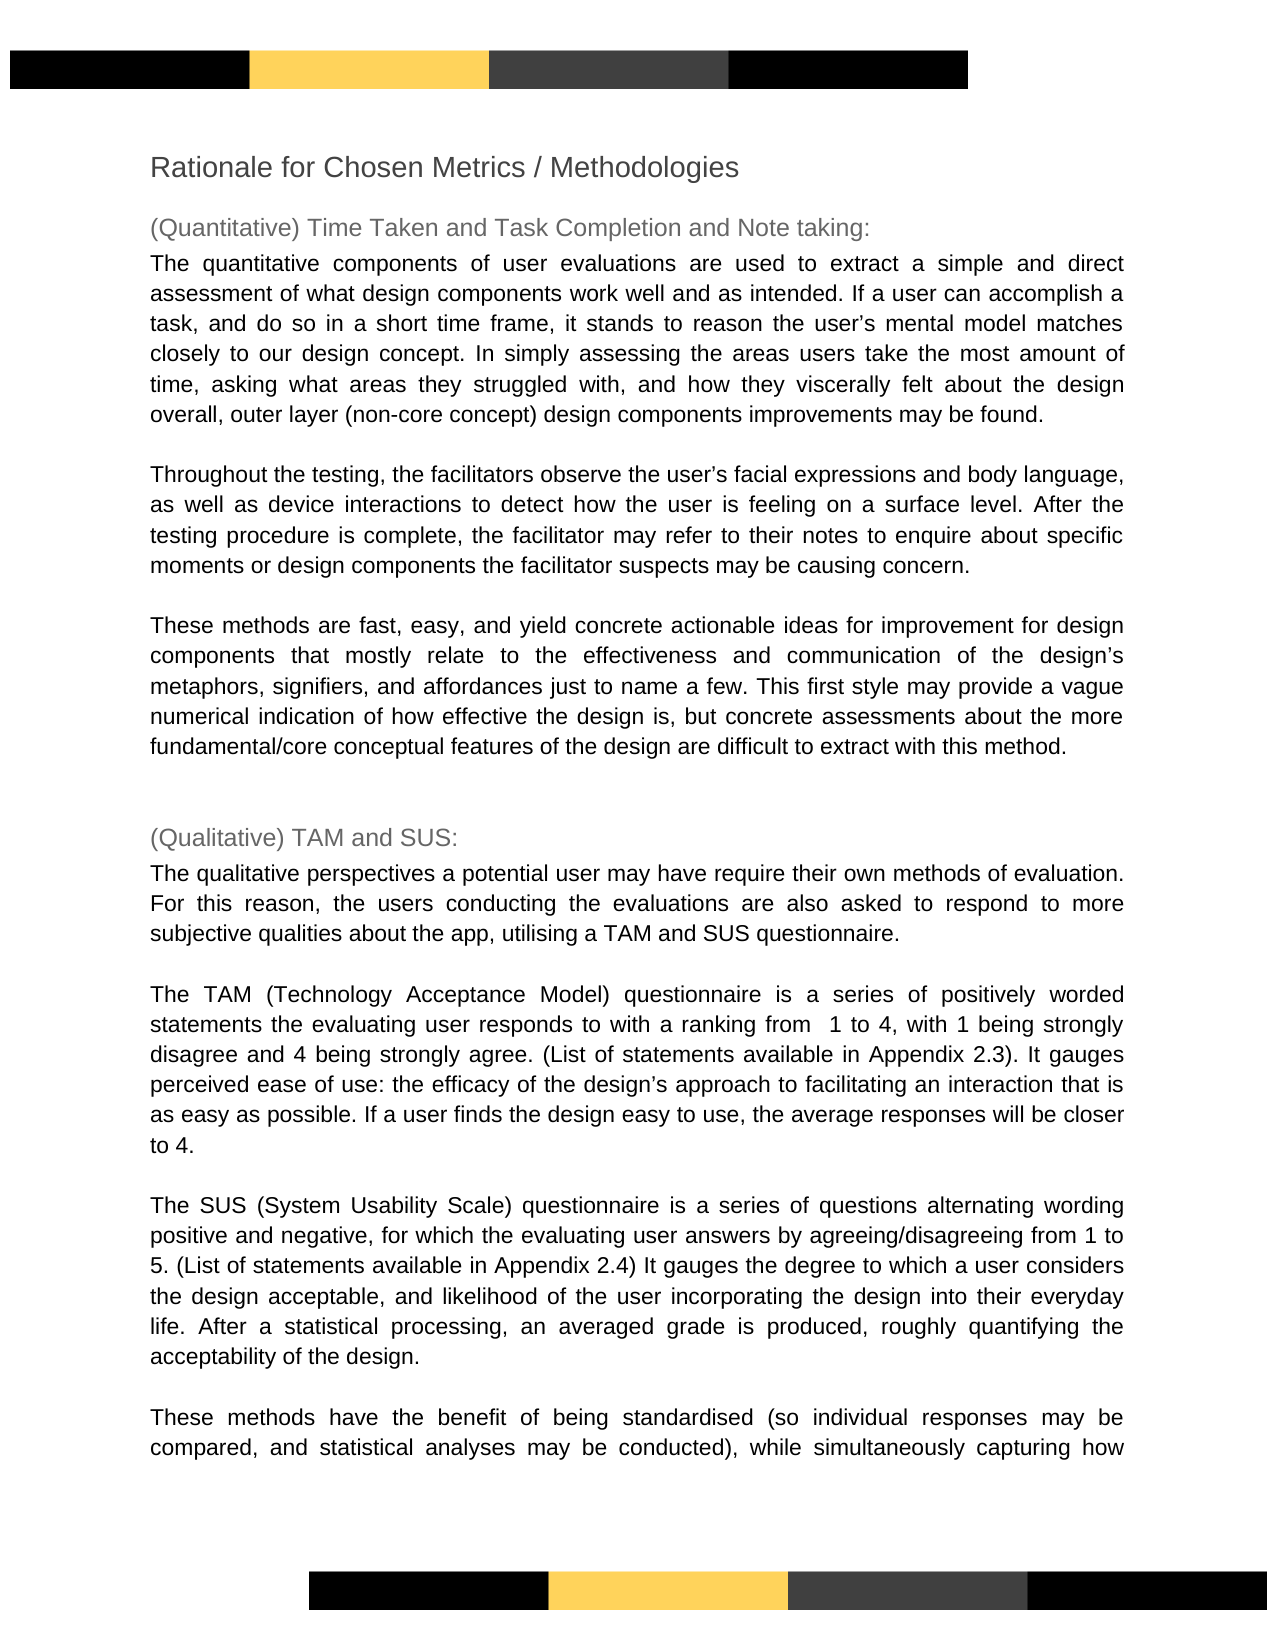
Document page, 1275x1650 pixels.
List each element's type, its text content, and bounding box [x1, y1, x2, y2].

text The SUS (System Usability Scale) questionnaire is a series of questions alternating wording positive and negative, for which the evaluating user answers by agreeing/disagreeing from 1 to 5. (List of statements available in Appendix 2.4) It gauges the degree to which a user considers the design acceptable, and likelihood of the user incorporating the design into their everyday life. After a statistical processing, an averaged grade is produced, roughly quantifying the acceptability of the design. [150, 1192, 1125, 1369]
picture [0, 42, 976, 97]
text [150, 1403, 1125, 1460]
subtitle (Qualitative) TAM and SUS: [150, 823, 1125, 851]
text The quantitative components of user evaluations are used to extract a simple and direct assessment of what design components work well and as intended. If a user can accomplish a task, and do so in a short time frame, it stands to reason the user’s mental model matches closely to our design concept. In simply assessing the areas users take the most amount of time, asking what areas they struggled with, and how they viscerally felt about the design overall, outer layer (non-core concept) design components improvements may be found. [150, 250, 1125, 427]
text The qualitative perspectives a potential user may have require their own methods of evaluation. For this reason, the users conducting the evaluations are also asked to respond to more subjective qualities about the app, utilising a TAM and SUS questionnaire. [150, 860, 1125, 947]
subtitle Rationale for Chosen Metrics / Methodologies [150, 150, 1125, 183]
text The TAM (Technology Acceptance Model) questionnaire is a series of positively worded statements the evaluating user responds to with a ranking from 1 to 4, with 1 being strongly disagree and 4 being strongly agree. (List of statements available in Appendix 2.3). It gauges perceived ease of use: the efficacy of the design’s approach to facilitating an interaction that is as easy as possible. If a user finds the design easy to use, the average responses will be closer to 4. [150, 981, 1125, 1158]
subtitle (Quantitative) Time Taken and Task Completion and Note taking: [150, 213, 1125, 241]
text These methods are fast, easy, and yield concrete actionable ideas for improvement for design components that mostly relate to the effectiveness and communication of the design’s metaphors, signifiers, and affordances just to name a few. This first style may provide a vague numerical indication of how effective the design is, but concrete assessments about the more fundamental/core conceptual features of the design are difficult to extract with this method. [150, 612, 1125, 759]
text Throughout the testing, the facilitators observe the user’s facial expressions and body language, as well as device interactions to detect how the user is feeling on a surface level. After the testing procedure is complete, the facilitator may refer to their notes to enquire about specific moments or design components the facilitator suspects may be causing concern. [150, 461, 1125, 578]
picture [300, 1563, 1275, 1618]
